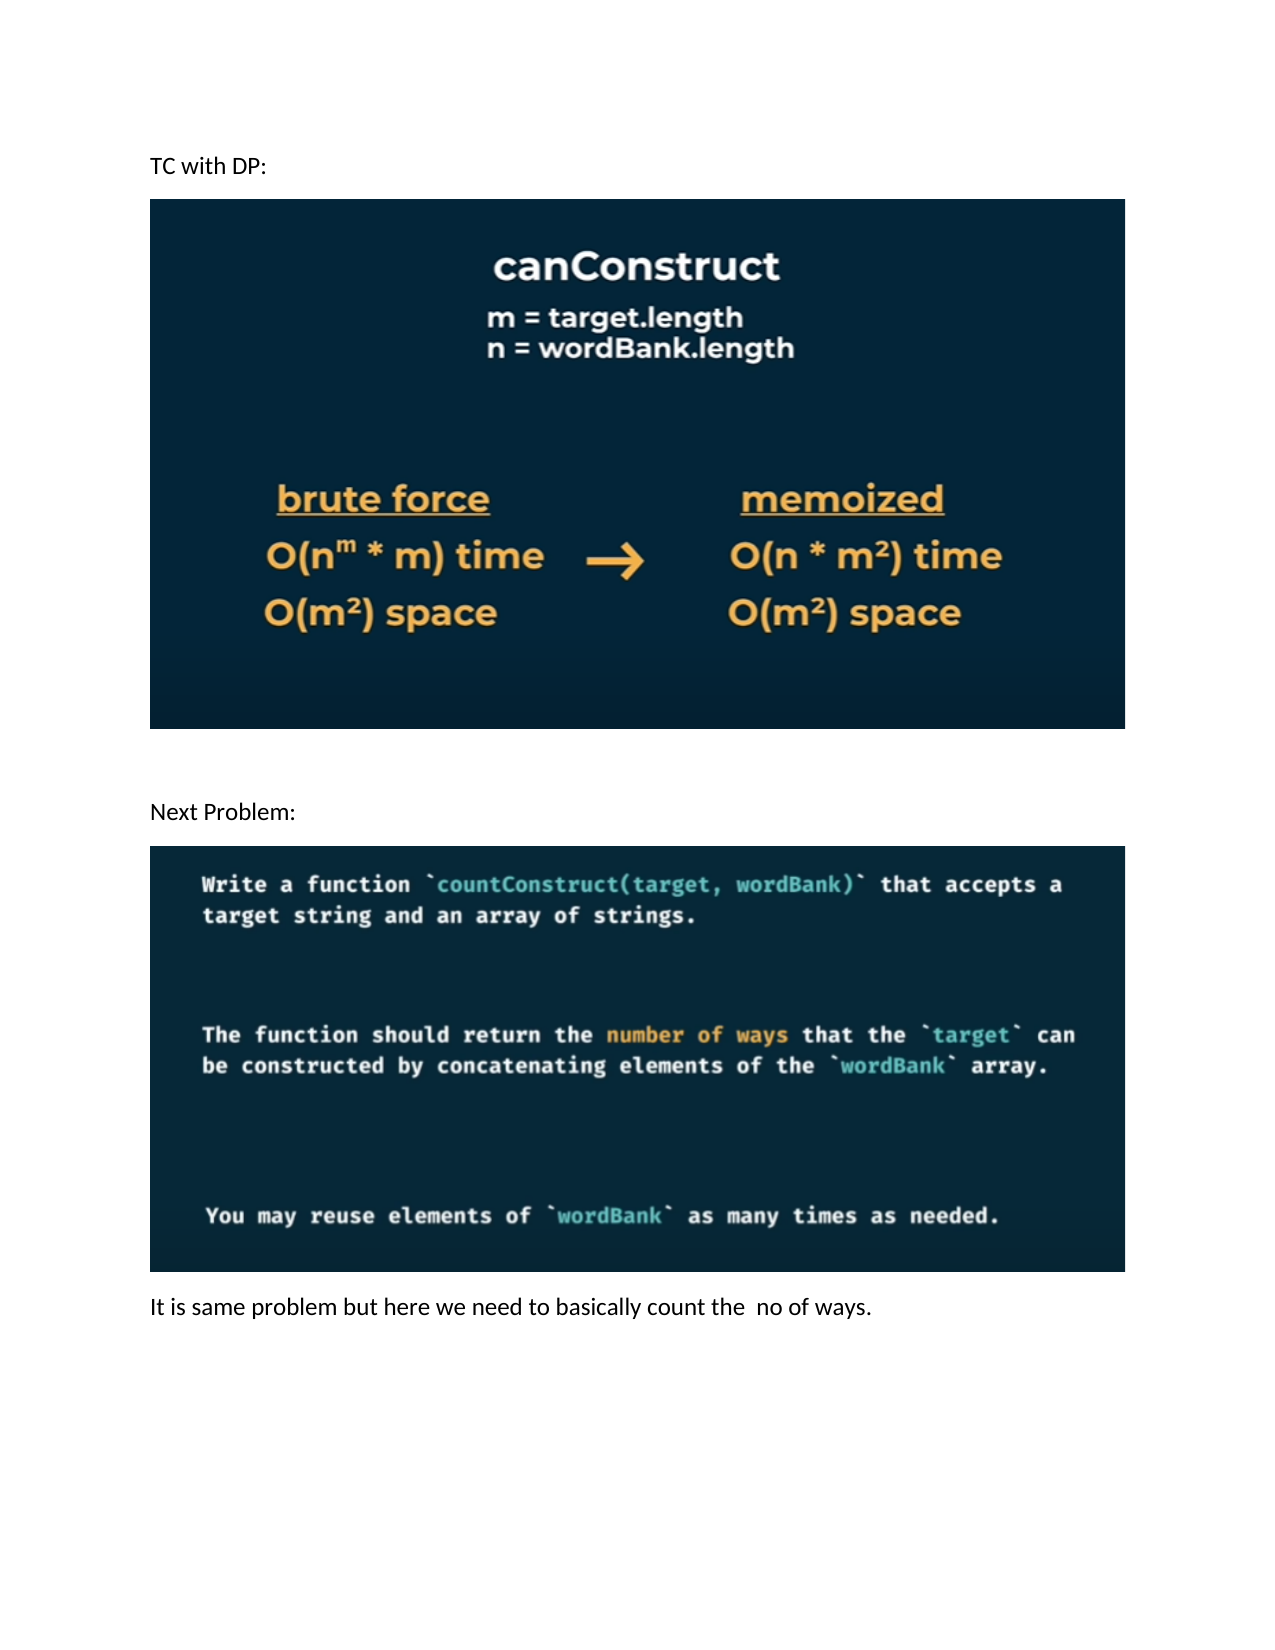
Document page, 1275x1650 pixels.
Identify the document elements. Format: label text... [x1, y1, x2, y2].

picture [150, 199, 1125, 729]
picture [150, 846, 1125, 1272]
text Next Problem: [150, 797, 1125, 827]
text TC with DP: [150, 150, 1125, 181]
text It is same problem but here we need to basically count the no of ways. [150, 1291, 1125, 1321]
